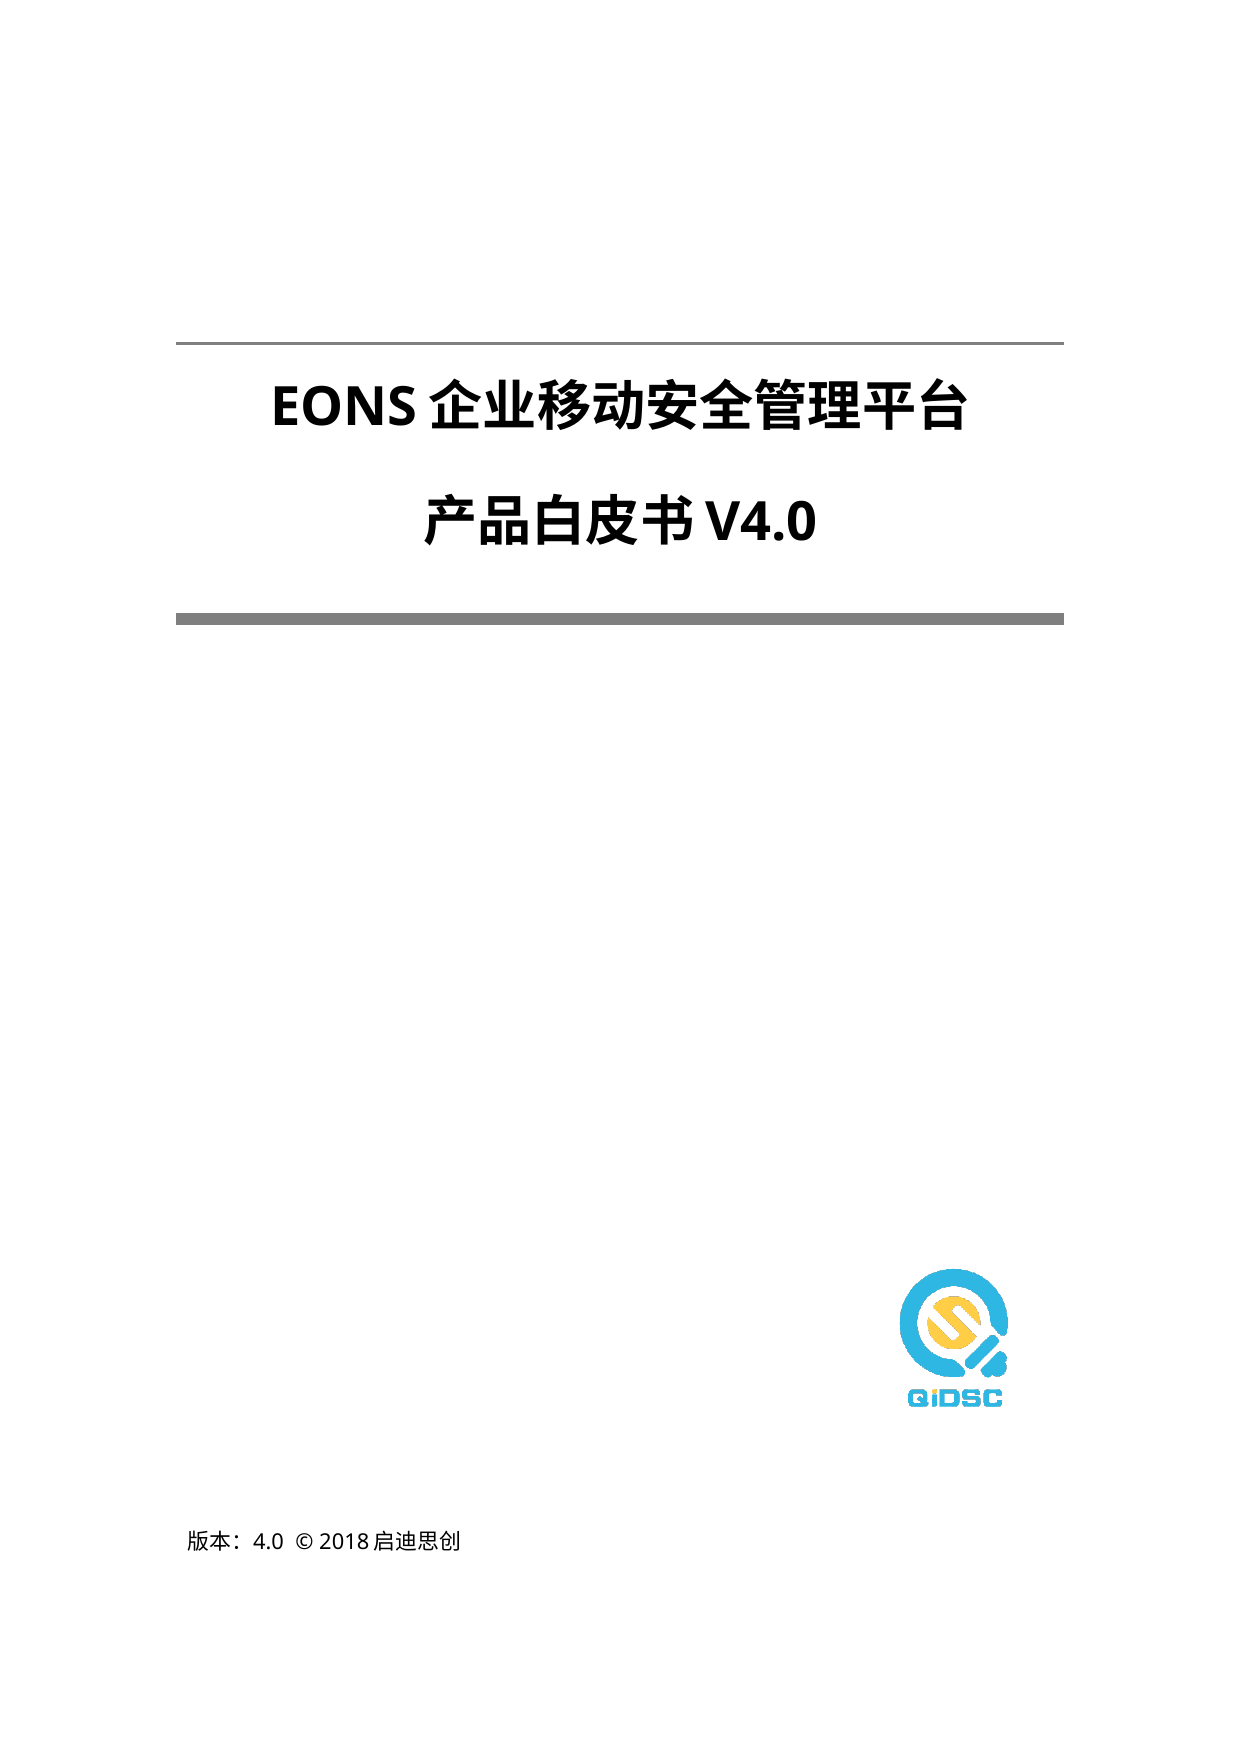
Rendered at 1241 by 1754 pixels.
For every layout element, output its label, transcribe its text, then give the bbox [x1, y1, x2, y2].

table_header 版本：4.0 © 2018启迪思创 [187, 1521, 1073, 1559]
picture [849, 1236, 1054, 1441]
table_header EONS企业移动安全管理平台 产品白皮书V4.0 [176, 345, 1064, 612]
